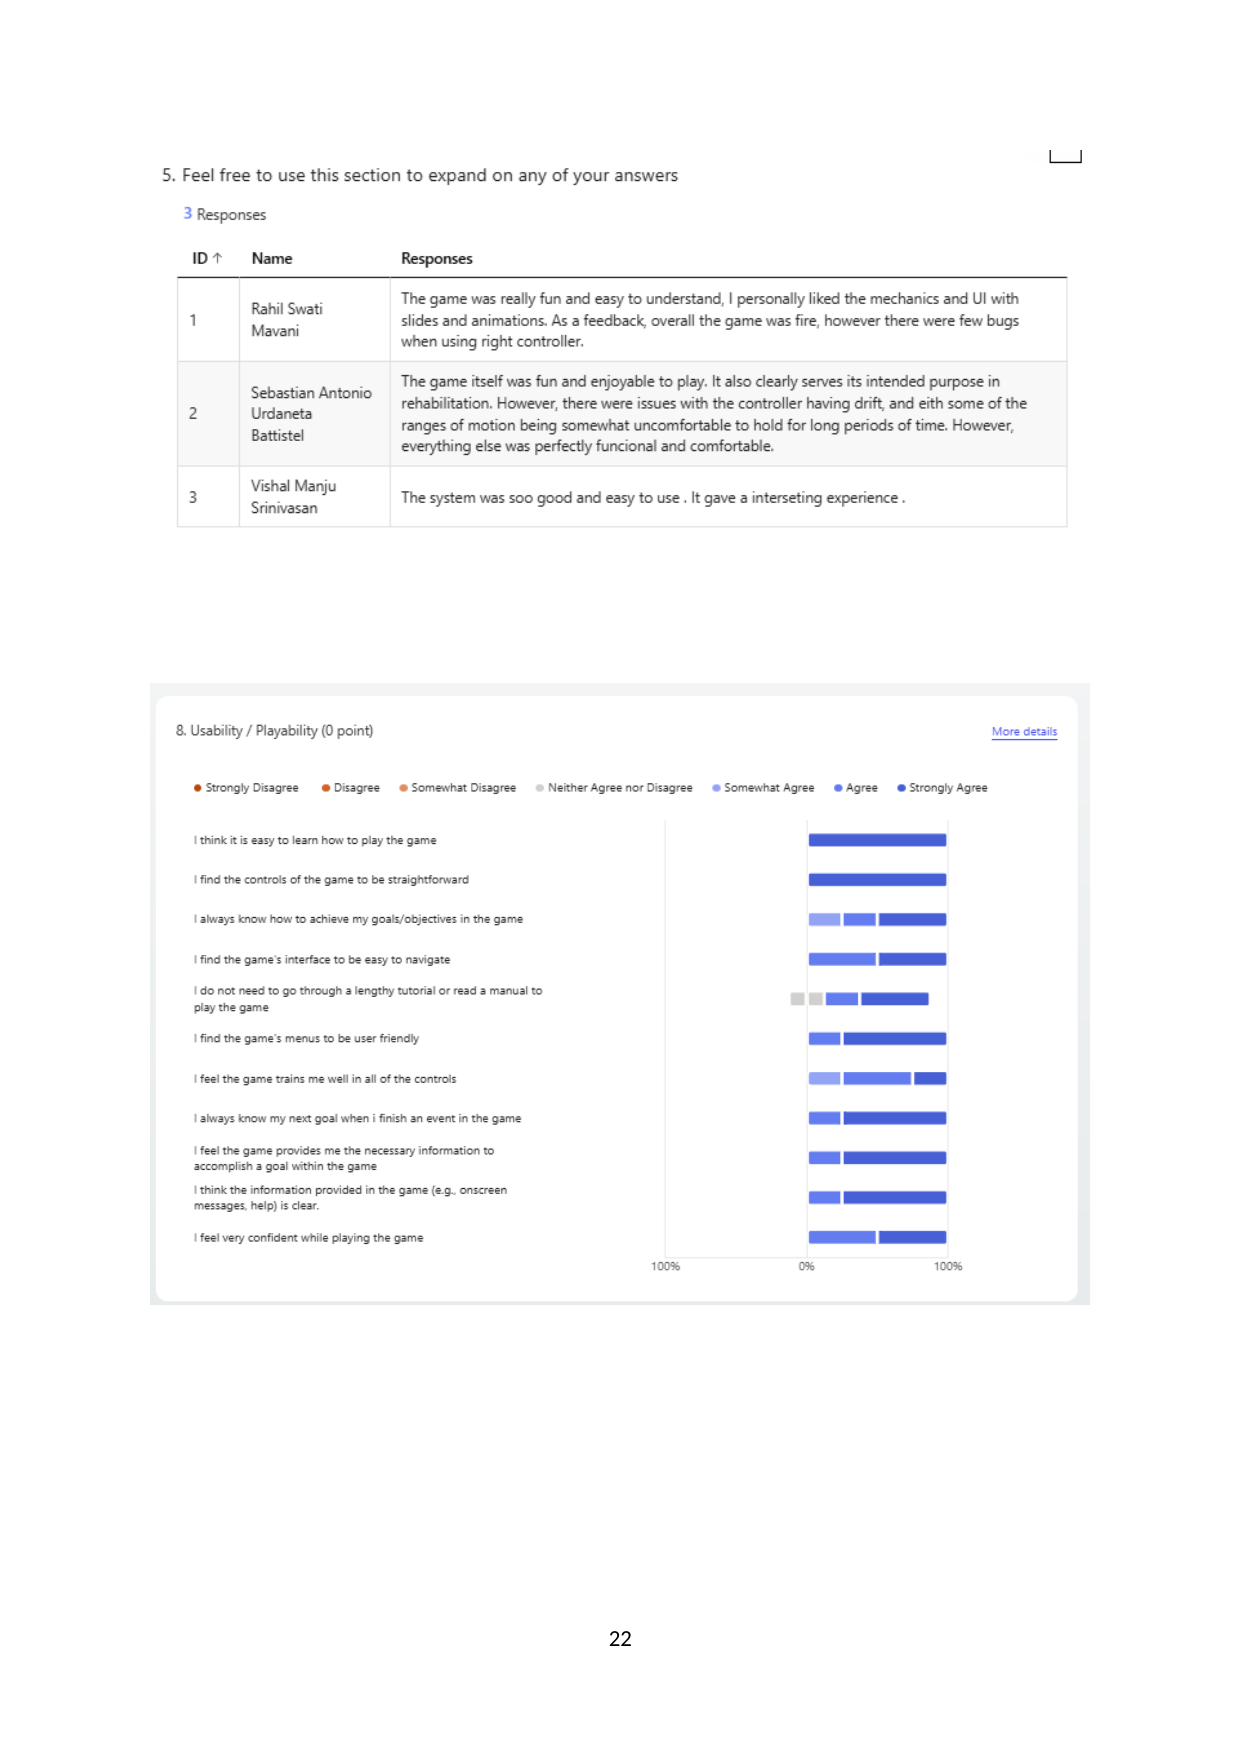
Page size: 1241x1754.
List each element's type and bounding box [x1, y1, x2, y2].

picture [150, 683, 1091, 1305]
picture [150, 150, 1091, 618]
